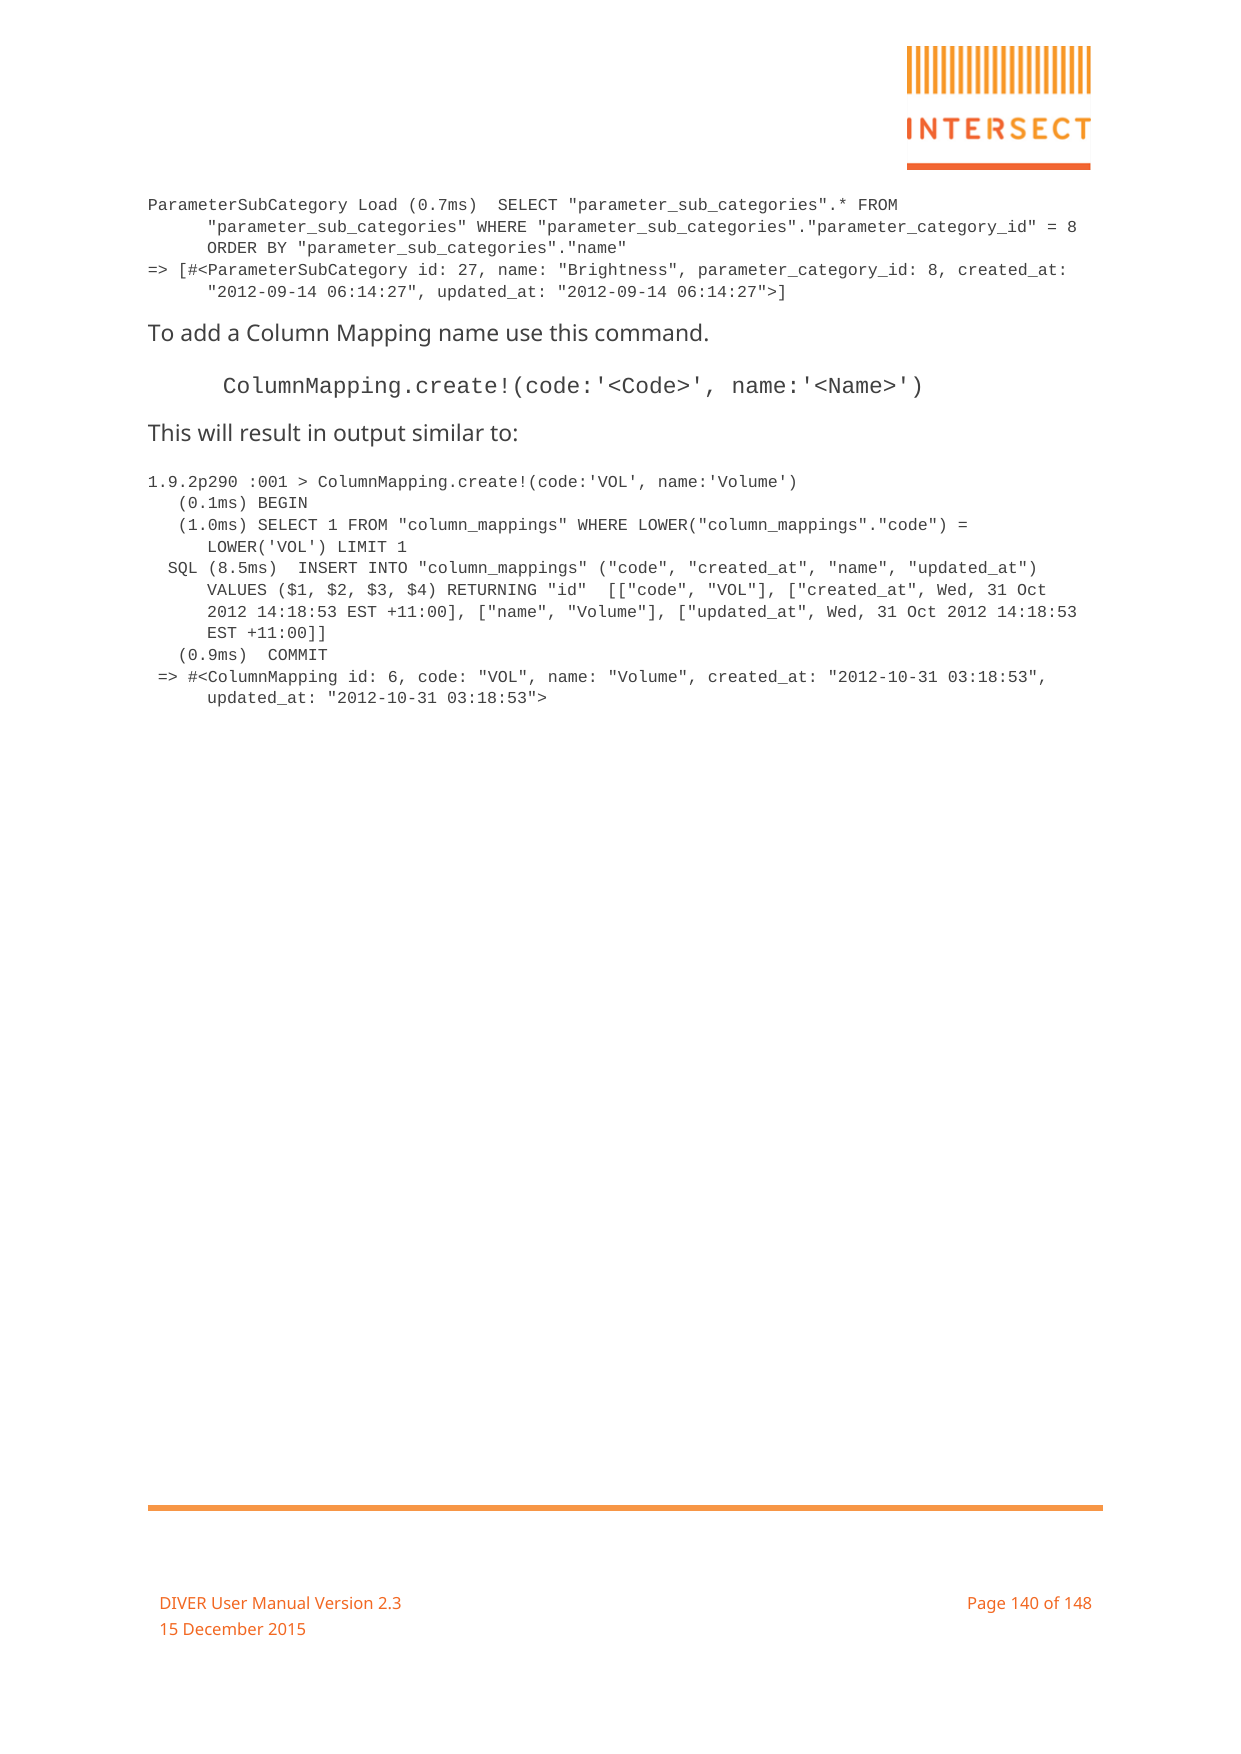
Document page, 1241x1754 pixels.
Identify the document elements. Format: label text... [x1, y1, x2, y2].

text (1.0ms) SELECT 1 FROM "column_mappings" WHERE LOWER("column_mappings"."code") = LOWER('VOL') LIMIT 1 [148, 517, 1092, 557]
text To add a Column Mapping name use this command. [148, 317, 1092, 349]
text SQL (8.5ms) INSERT INTO "column_mappings" ("code", "created_at", "name", "updated_at") VALUES ($1, $2, $3, $4) RETURNING "id" [["code", "VOL"], ["created_at", Wed, 31 Oct 2012 14:18:53 EST +11:00], ["name", "Volume"], ["updated_at", Wed, 31 Oct 2012 14:18:53 EST +11:00]] [148, 560, 1092, 644]
text ParameterSubCategory Load (0.7ms) SELECT "parameter_sub_categories".* FROM "parameter_sub_categories" WHERE "parameter_sub_categories"."parameter_category_id" = 8 ORDER BY "parameter_sub_categories"."name" [148, 197, 1092, 259]
text (0.9ms) COMMIT [148, 647, 1092, 665]
text => #<ColumnMapping id: 6, code: "VOL", name: "Volume", created_at: "2012-10-31 03:18:53", updated_at: "2012-10-31 03:18:53"> [148, 668, 1092, 709]
text => [#<ParameterSubCategory id: 27, name: "Brightness", parameter_category_id: 8, created_at: "2012-09-14 06:14:27", updated_at: "2012-09-14 06:14:27">] [148, 262, 1092, 302]
text 1.9.2p290 :001 > ColumnMapping.create!(code:'VOL', name:'Volume') [148, 473, 1092, 492]
text (0.1ms) BEGIN [148, 495, 1092, 514]
text This will result in output similar to: [148, 416, 1092, 448]
text ColumnMapping.create!(code:'<Code>', name:'<Name>') [223, 374, 1092, 400]
picture [905, 44, 1093, 172]
